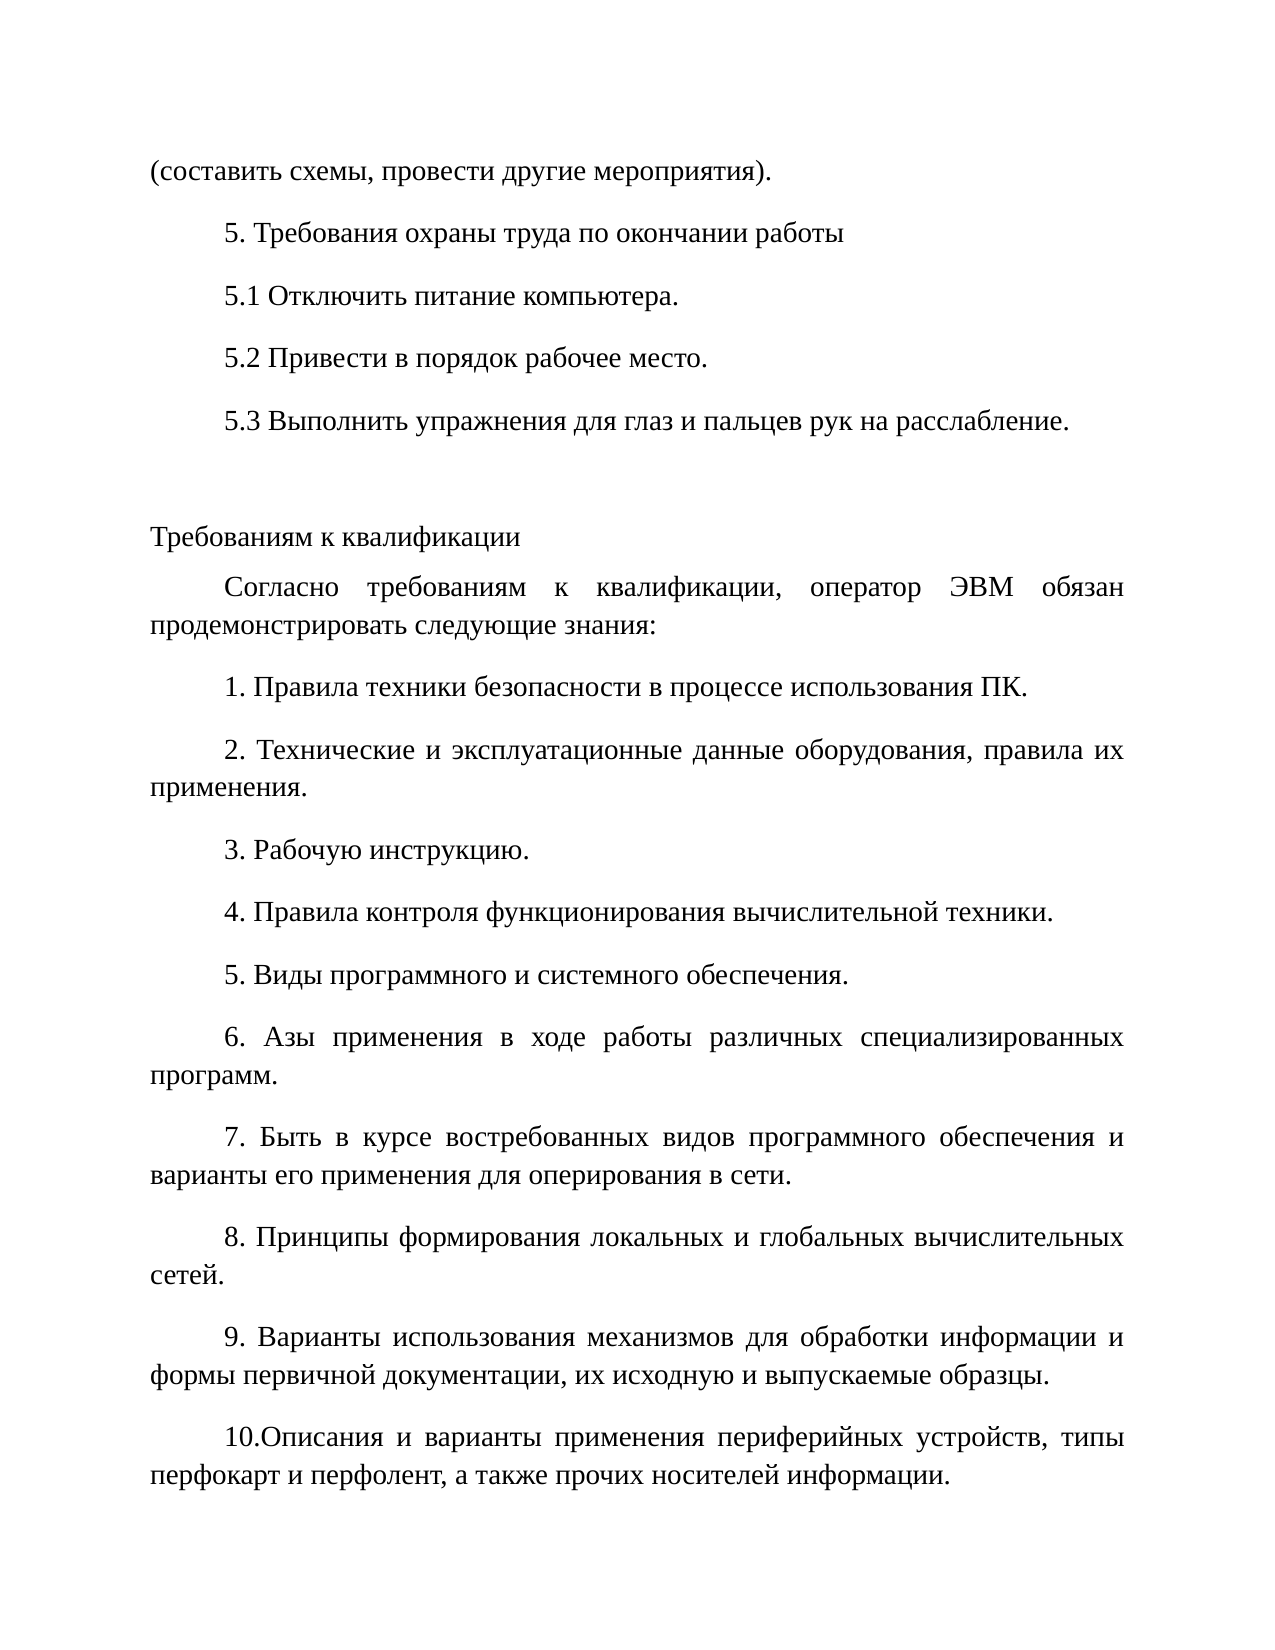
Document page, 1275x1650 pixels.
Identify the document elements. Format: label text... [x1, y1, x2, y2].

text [150, 150, 1125, 187]
text 5.1 Отключить питание компьютера. [150, 275, 1125, 312]
text 9. Варианты использования механизмов для обработки информации и формы первичной документации, их исходную и выпускаемые образцы. [150, 1317, 1125, 1392]
text 10.Описания и варианты применения периферийных устройств, типы перфокарт и перфолент, а также прочих носителей информации. [150, 1417, 1125, 1492]
text 5.2 Привести в порядок рабочее место. [150, 337, 1125, 375]
text 8. Принципы формирования локальных и глобальных вычислительных сетей. [150, 1217, 1125, 1292]
text 5.3 Выполнить упражнения для глаз и пальцев рук на расслабление. [150, 400, 1125, 437]
text 6. Азы применения в ходе работы различных специализированных программ. [150, 1017, 1125, 1092]
text 7. Быть в курсе востребованных видов программного обеспечения и варианты его применения для оперирования в сети. [150, 1117, 1125, 1192]
text Требованиям к квалификации [150, 517, 1125, 554]
text Согласно требованиям к квалификации, оператор ЭВМ обязан продемонстрировать следующие знания: [150, 567, 1125, 642]
text 4. Правила контроля функционирования вычислительной техники. [150, 892, 1125, 929]
text 3. Рабочую инструкцию. [150, 829, 1125, 867]
text 1. Правила техники безопасности в процессе использования ПК. [150, 667, 1125, 704]
text 5. Требования охраны труда по окончании работы [150, 212, 1125, 250]
text 5. Виды программного и системного обеспечения. [150, 954, 1125, 992]
text 2. Технические и эксплуатационные данные оборудования, правила их применения. [150, 729, 1125, 804]
